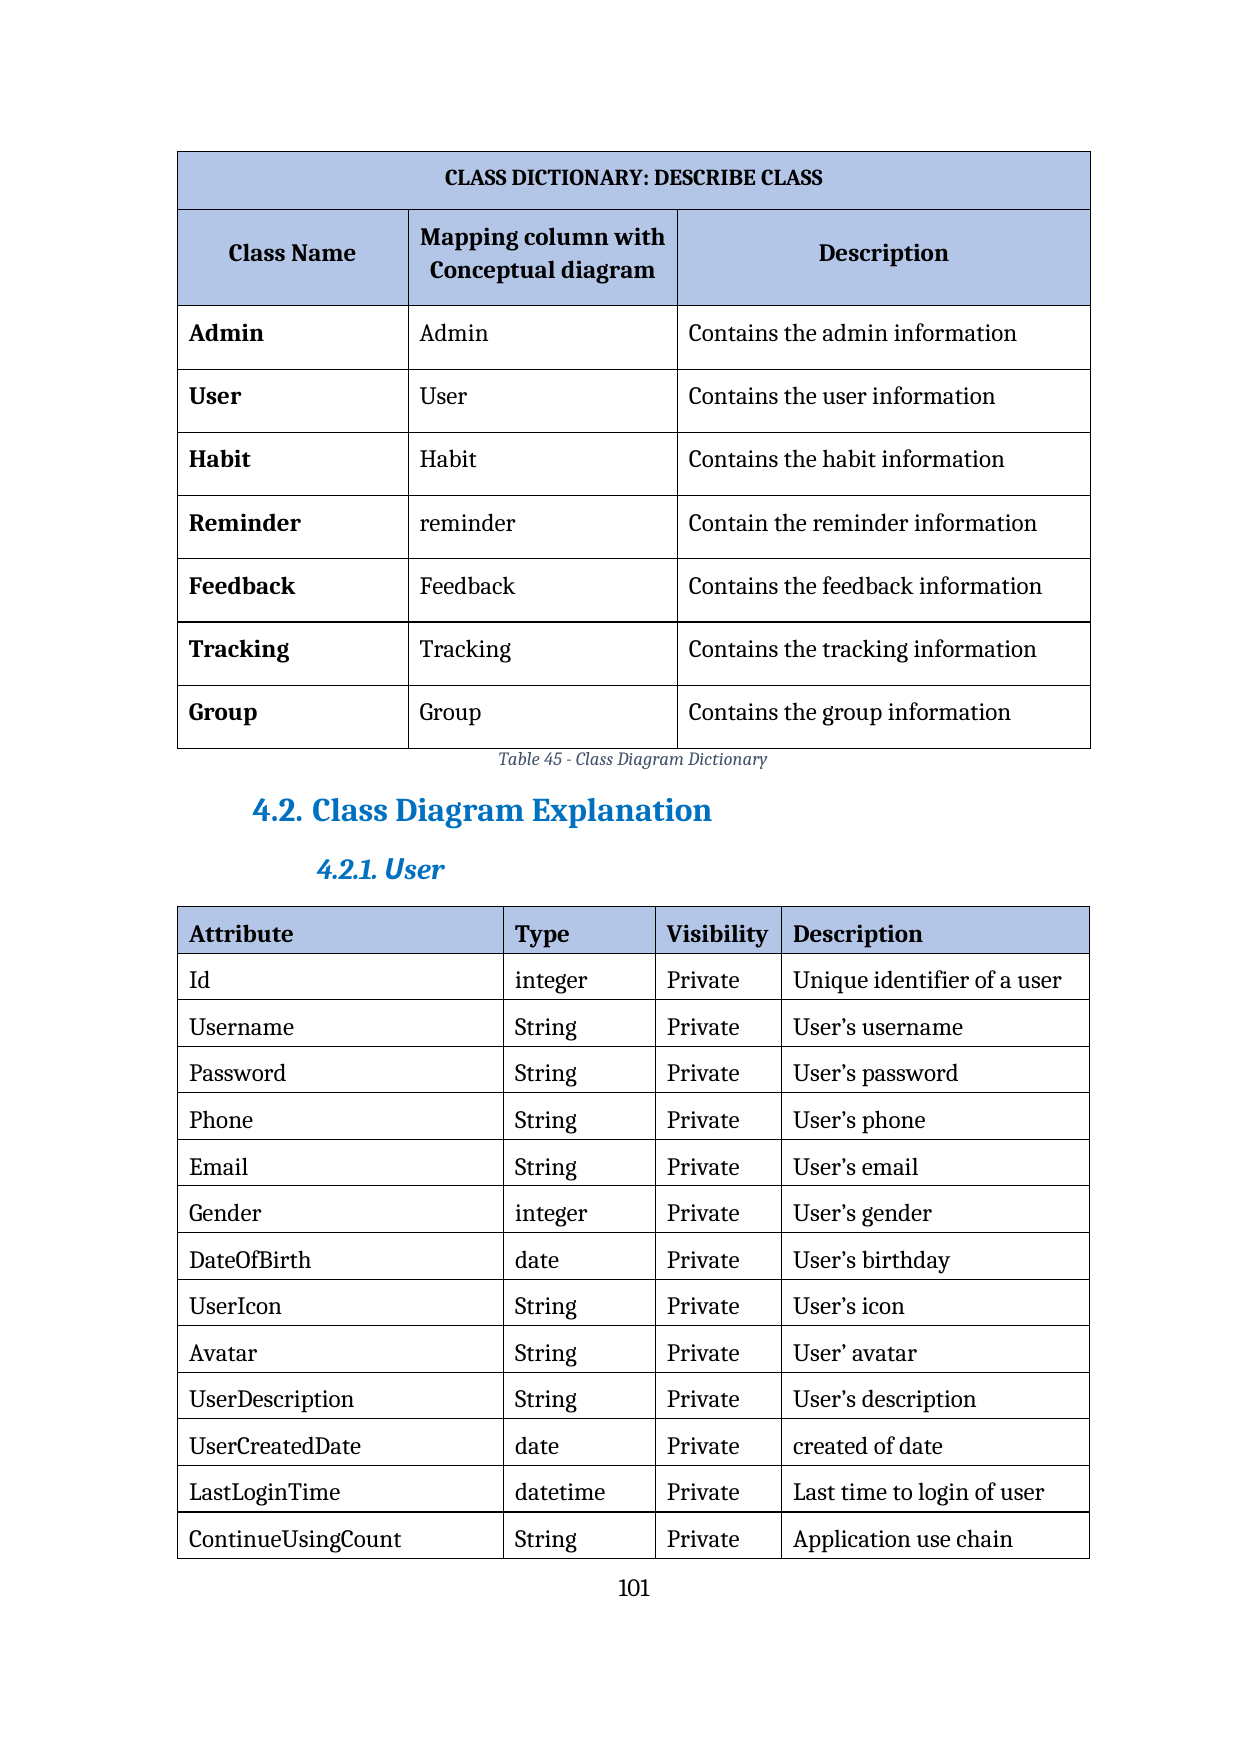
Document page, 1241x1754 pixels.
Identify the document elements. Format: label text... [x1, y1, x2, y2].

table_cell DateOfBirth [178, 1233, 503, 1278]
table_cell Tracking [178, 623, 408, 685]
table_cell Private [656, 1000, 781, 1046]
table_cell UserIcon [178, 1280, 503, 1325]
table_header Type [504, 907, 655, 953]
table_cell User [409, 370, 677, 432]
table_cell String [504, 1513, 655, 1558]
table_cell integer [504, 954, 655, 999]
table_cell String [504, 1326, 655, 1372]
table_header Description [782, 907, 1089, 953]
table_cell Contains the admin information [678, 306, 1090, 368]
table_cell User’s username [782, 1000, 1089, 1046]
table_cell Contains the feedback information [678, 559, 1090, 621]
table_cell reminder [409, 496, 677, 558]
table_cell date [504, 1233, 655, 1278]
table_cell Private [656, 1047, 781, 1092]
table_cell Private [656, 1233, 781, 1278]
table_cell Group [178, 686, 408, 748]
list Class Diagram Explanation [252, 791, 1090, 830]
table_cell User’s password [782, 1047, 1089, 1092]
table_cell String [504, 1093, 655, 1139]
text Table - Class Diagram Dictionary [177, 749, 1090, 771]
table_cell Private [656, 1326, 781, 1372]
table_cell Reminder [178, 496, 408, 558]
table_cell User’s phone [782, 1093, 1089, 1139]
table_cell Feedback [409, 559, 677, 621]
table_cell Feedback [178, 559, 408, 621]
table_cell User’s gender [782, 1186, 1089, 1232]
list User [316, 848, 1090, 888]
table_cell Username [178, 1000, 503, 1046]
table_cell UserCreatedDate [178, 1419, 503, 1465]
table_cell String [504, 1140, 655, 1185]
table_cell integer [504, 1186, 655, 1232]
table_cell User’s icon [782, 1280, 1089, 1325]
table_cell Contain the reminder information [678, 496, 1090, 558]
table_cell String [504, 1000, 655, 1046]
table_cell Mapping column with Conceptual diagram [409, 210, 677, 305]
table_cell Description [678, 210, 1090, 305]
table_cell String [504, 1047, 655, 1092]
table_cell created of date [782, 1419, 1089, 1465]
table_cell Password [178, 1047, 503, 1092]
table_cell Gender [178, 1186, 503, 1232]
table_cell Contains the habit information [678, 433, 1090, 495]
table_cell User [178, 370, 408, 432]
table_cell Group [409, 686, 677, 748]
table_cell Contains the user information [678, 370, 1090, 432]
table_cell User’s birthday [782, 1233, 1089, 1278]
table_cell Private [656, 1280, 781, 1325]
table_cell Contains the tracking information [678, 623, 1090, 685]
table_header CLASS DICTIONARY: DESCRIBE CLASS [178, 152, 1090, 209]
table_cell Phone [178, 1093, 503, 1139]
table_cell Habit [409, 433, 677, 495]
table_cell User’s description [782, 1373, 1089, 1418]
table_cell Private [656, 1373, 781, 1418]
table_cell date [504, 1419, 655, 1465]
table_cell datetime [504, 1466, 655, 1511]
table_cell Private [656, 1140, 781, 1185]
table_cell Private [656, 1466, 781, 1511]
table_cell Last time to login of user [782, 1466, 1089, 1511]
table_cell Private [656, 954, 781, 999]
table_cell User’s email [782, 1140, 1089, 1185]
table_cell Class Name [178, 210, 408, 305]
table_cell Application use chain [782, 1513, 1089, 1558]
table_cell Habit [178, 433, 408, 495]
table_cell Private [656, 1186, 781, 1232]
table_cell Admin [409, 306, 677, 368]
table_cell Admin [178, 306, 408, 368]
table_cell Unique identifier of a user [782, 954, 1089, 999]
table_cell Private [656, 1513, 781, 1558]
table_header Visibility [656, 907, 781, 953]
table_cell Tracking [409, 623, 677, 685]
table_cell UserDescription [178, 1373, 503, 1418]
table_cell LastLoginTime [178, 1466, 503, 1511]
table_cell User’ avatar [782, 1326, 1089, 1372]
table_cell Avatar [178, 1326, 503, 1372]
table_cell Id [178, 954, 503, 999]
table_cell ContinueUsingCount [178, 1513, 503, 1558]
table_cell String [504, 1280, 655, 1325]
table_cell Contains the group information [678, 686, 1090, 748]
table_cell Private [656, 1093, 781, 1139]
table_cell String [504, 1373, 655, 1418]
table_cell Private [656, 1419, 781, 1465]
table_cell Email [178, 1140, 503, 1185]
table_header Attribute [178, 907, 503, 953]
